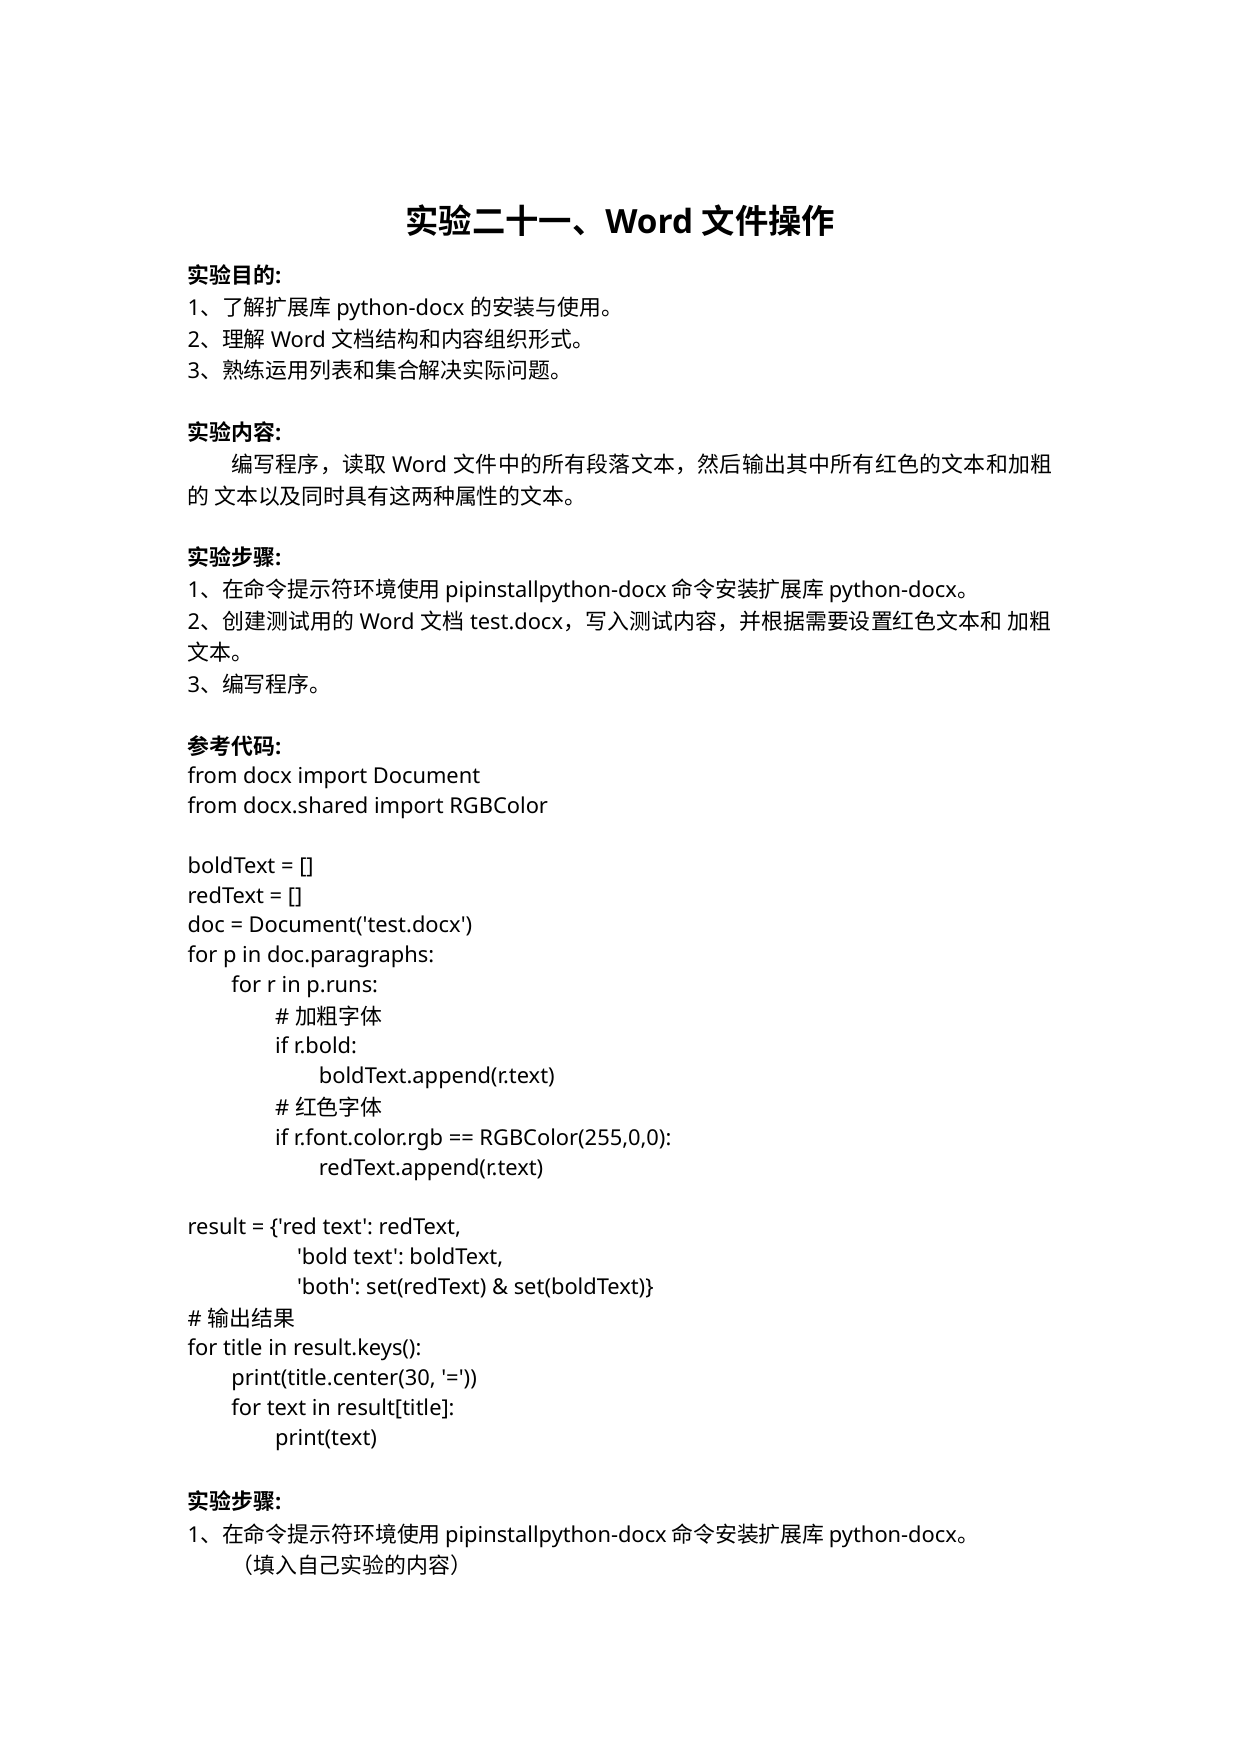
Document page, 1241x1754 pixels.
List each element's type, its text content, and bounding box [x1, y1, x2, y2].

text if r.bold: [275, 1031, 1053, 1060]
text 2、创建测试用的 Word 文档 test.docx，写入测试内容，并根据需要设置红色文本和 加粗文本。 [187, 604, 1053, 667]
text for p in doc.paragraphs: [187, 939, 1053, 969]
text from docx.shared import RGBColor [187, 790, 1053, 820]
text 'both': set(redText) & set(boldText)} [275, 1271, 1053, 1301]
text 2、理解 Word 文档结构和内容组织形式。 [187, 322, 1053, 353]
text if r.font.color.rgb == RGBColor(255,0,0): [231, 1122, 1053, 1152]
text for r in p.runs: [187, 969, 1053, 999]
title 实验二十一、Word 文件操作 [187, 187, 1053, 252]
text # 红色字体 [231, 1090, 1053, 1122]
text 实验步骤: [187, 540, 1053, 572]
text boldText = [] [187, 850, 1053, 879]
text redText = [] [187, 879, 1053, 909]
text （填入自己实验的内容） [187, 1548, 1053, 1580]
text redText.append(r.text) [275, 1152, 1053, 1181]
text # 加粗字体 [231, 999, 1053, 1031]
text from docx import Document [187, 760, 1053, 790]
text result = {'red text': redText, [187, 1211, 1053, 1241]
text # 输出结果 [187, 1301, 1053, 1332]
text for text in result[title]: [187, 1392, 1053, 1422]
text 1、在命令提示符环境使用pipinstallpython-docx命令安装扩展库python-docx。 [187, 1517, 1053, 1548]
text 'bold text': boldText, [275, 1241, 1053, 1271]
text 3、编写程序。 [187, 667, 1053, 699]
text print(title.center(30, '=')) [187, 1362, 1053, 1392]
text 参考代码: [187, 729, 1053, 760]
text 1、在命令提示符环境使用pipinstallpython-docx命令安装扩展库python-docx。 [187, 572, 1053, 604]
text doc = Document('test.docx') [187, 909, 1053, 939]
text boldText.append(r.text) [275, 1060, 1053, 1090]
text 实验步骤: [187, 1484, 1053, 1517]
text 3、熟练运用列表和集合解决实际问题。 [187, 353, 1053, 385]
text print(text) [231, 1422, 1053, 1452]
text 实验目的: [187, 258, 1053, 290]
text 1、了解扩展库 python-docx 的安装与使用。 [187, 290, 1053, 322]
text 编写程序，读取 Word 文件中的所有段落文本，然后输出其中所有红色的文本和加粗的 文本以及同时具有这两种属性的文本。 [187, 447, 1053, 510]
text for title in result.keys(): [187, 1332, 1053, 1362]
text 实验内容: [187, 415, 1053, 447]
